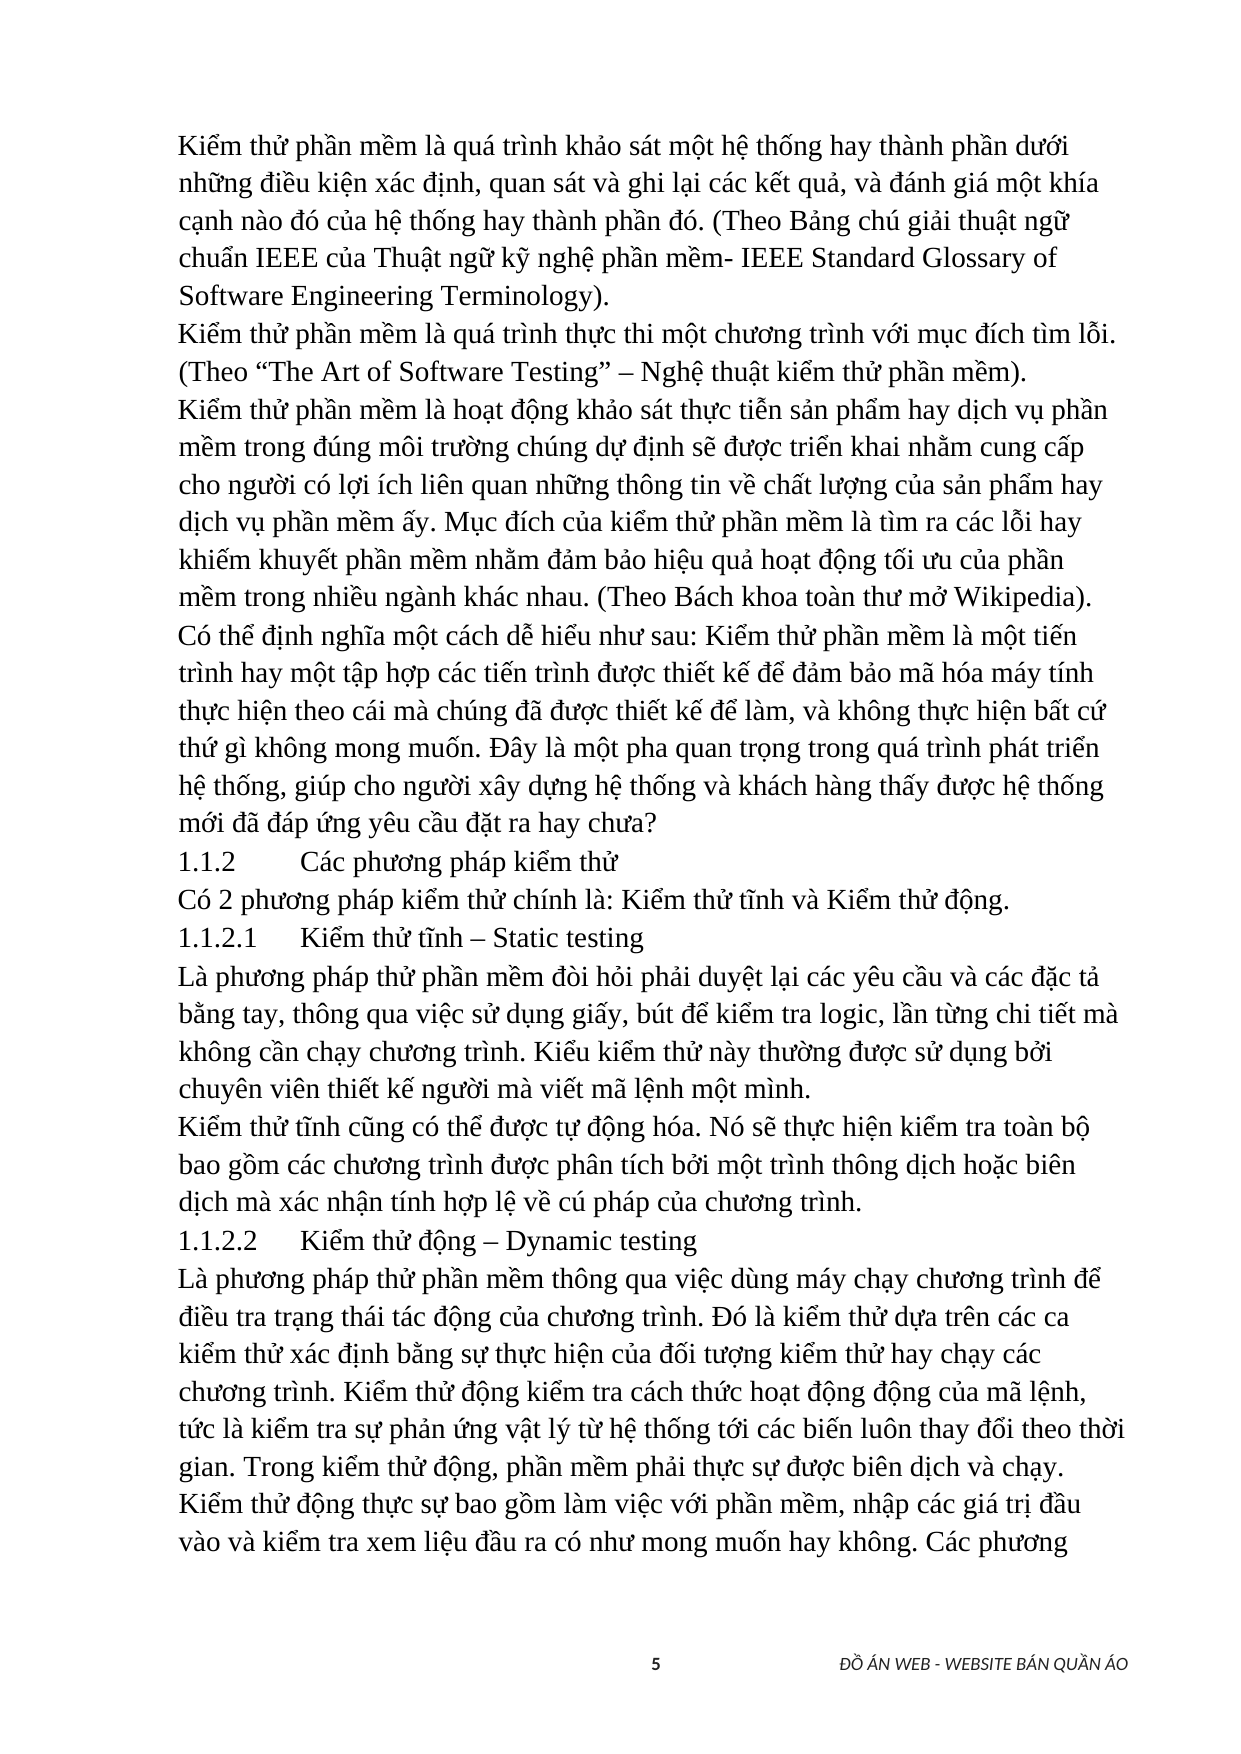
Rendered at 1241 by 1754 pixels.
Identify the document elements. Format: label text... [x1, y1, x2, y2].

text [177, 1261, 1129, 1557]
text 1.1.2.2 Kiểm thử động – Dynamic testing [177, 1223, 1129, 1256]
text Kiểm thử phần mềm là quá trình khảo sát một hệ thống hay thành phần dưới những điều kiện xác định, quan sát và ghi lại các kết quả, và đánh giá một khía cạnh nào đó của hệ thống hay thành phần đó. (Theo Bảng chú giải thuật ngữ chuẩn IEEE của Thuật ngữ kỹ nghệ phần mềm- IEEE Standard Glossary of Software Engineering Terminology). [177, 128, 1129, 311]
text Kiểm thử tĩnh cũng có thể được tự động hóa. Nó sẽ thực hiện kiểm tra toàn bộ bao gồm các chương trình được phân tích bởi một trình thông dịch hoặc biên dịch mà xác nhận tính hợp lệ về cú pháp của chương trình. [177, 1109, 1129, 1218]
text 1.1.2 Các phương pháp kiểm thử [177, 844, 1129, 877]
text Là phương pháp thử phần mềm đòi hỏi phải duyệt lại các yêu cầu và các đặc tả bằng tay, thông qua việc sử dụng giấy, bút để kiểm tra logic, lần từng chi tiết mà không cần chạy chương trình. Kiểu kiểm thử này thường được sử dụng bởi chuyên viên thiết kế người mà viết mã lệnh một mình. [177, 959, 1129, 1105]
text 1.1.2.1 Kiểm thử tĩnh – Static testing [177, 920, 1129, 954]
text Có thể định nghĩa một cách dễ hiểu như sau: Kiểm thử phần mềm là một tiến trình hay một tập hợp các tiến trình được thiết kế để đảm bảo mã hóa máy tính thực hiện theo cái mà chúng đã được thiết kế để làm, và không thực hiện bất cứ thứ gì không mong muốn. Đây là một pha quan trọng trong quá trình phát triển hệ thống, giúp cho người xây dựng hệ thống và khách hàng thấy được hệ thống mới đã đáp ứng yêu cầu đặt ra hay chưa? [177, 618, 1129, 839]
text Kiểm thử phần mềm là quá trình thực thi một chương trình với mục đích tìm lỗi. (Theo “The Art of Software Testing” – Nghệ thuật kiểm thử phần mềm). [177, 316, 1129, 387]
text Kiểm thử phần mềm là hoạt động khảo sát thực tiễn sản phẩm hay dịch vụ phần mềm trong đúng môi trường chúng dự định sẽ được triển khai nhằm cung cấp cho người có lợi ích liên quan những thông tin về chất lượng của sản phẩm hay dịch vụ phần mềm ấy. Mục đích của kiểm thử phần mềm là tìm ra các lỗi hay khiếm khuyết phần mềm nhằm đảm bảo hiệu quả hoạt động tối ưu của phần mềm trong nhiều ngành khác nhau. (Theo Bách khoa toàn thư mở Wikipedia). [177, 392, 1129, 613]
text Có 2 phương pháp kiểm thử chính là: Kiểm thử tĩnh và Kiểm thử động. [177, 882, 1129, 916]
